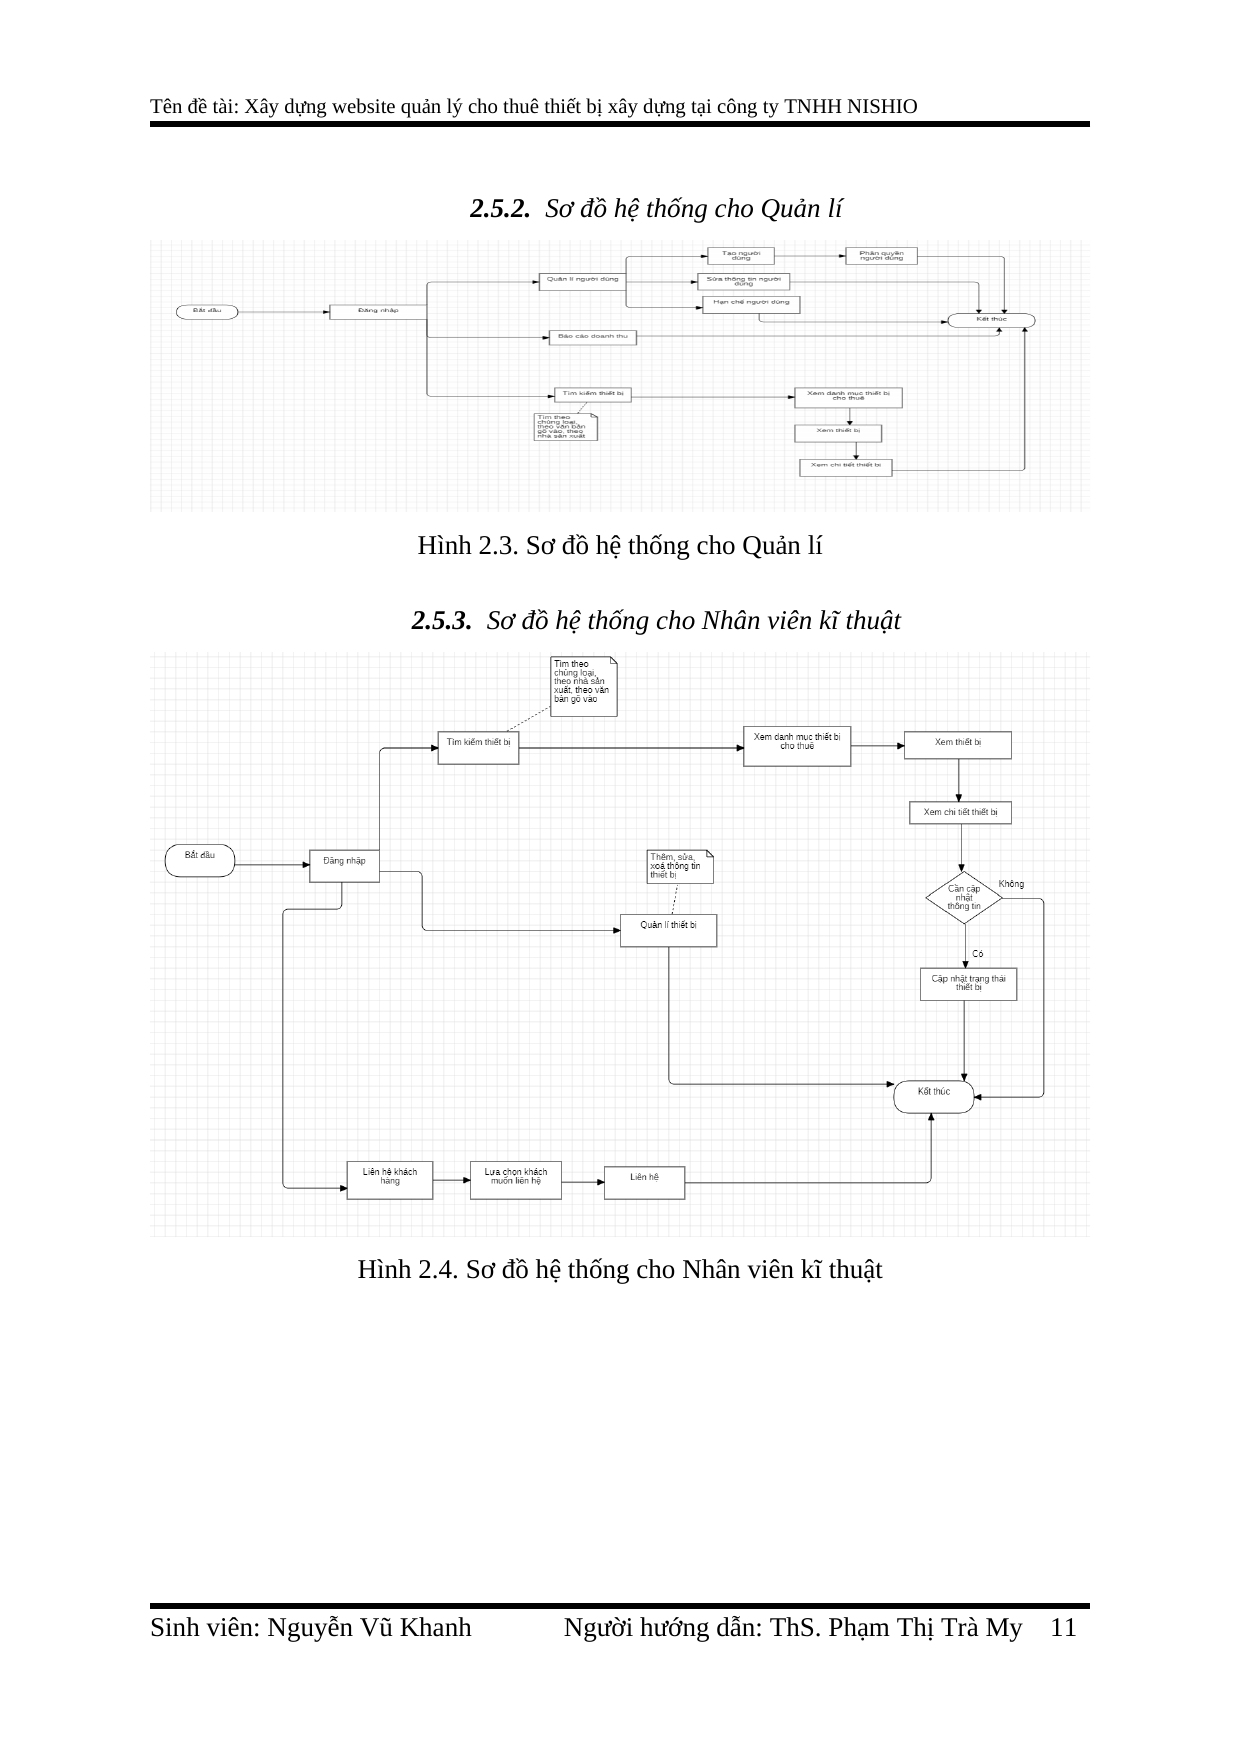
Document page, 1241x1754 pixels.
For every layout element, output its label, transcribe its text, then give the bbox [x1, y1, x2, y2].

picture [150, 240, 1091, 512]
subtitle Sơ đồ hệ thống cho Nhân viên kĩ thuật [225, 604, 1090, 635]
picture [150, 652, 1091, 1237]
subtitle Hình 2.3. Sơ đồ hệ thống cho Quản lí [150, 529, 1090, 560]
subtitle Hình 2.4. Sơ đồ hệ thống cho Nhân viên kĩ thuật [150, 1253, 1090, 1284]
subtitle Sơ đồ hệ thống cho Quản lí [225, 192, 1090, 223]
